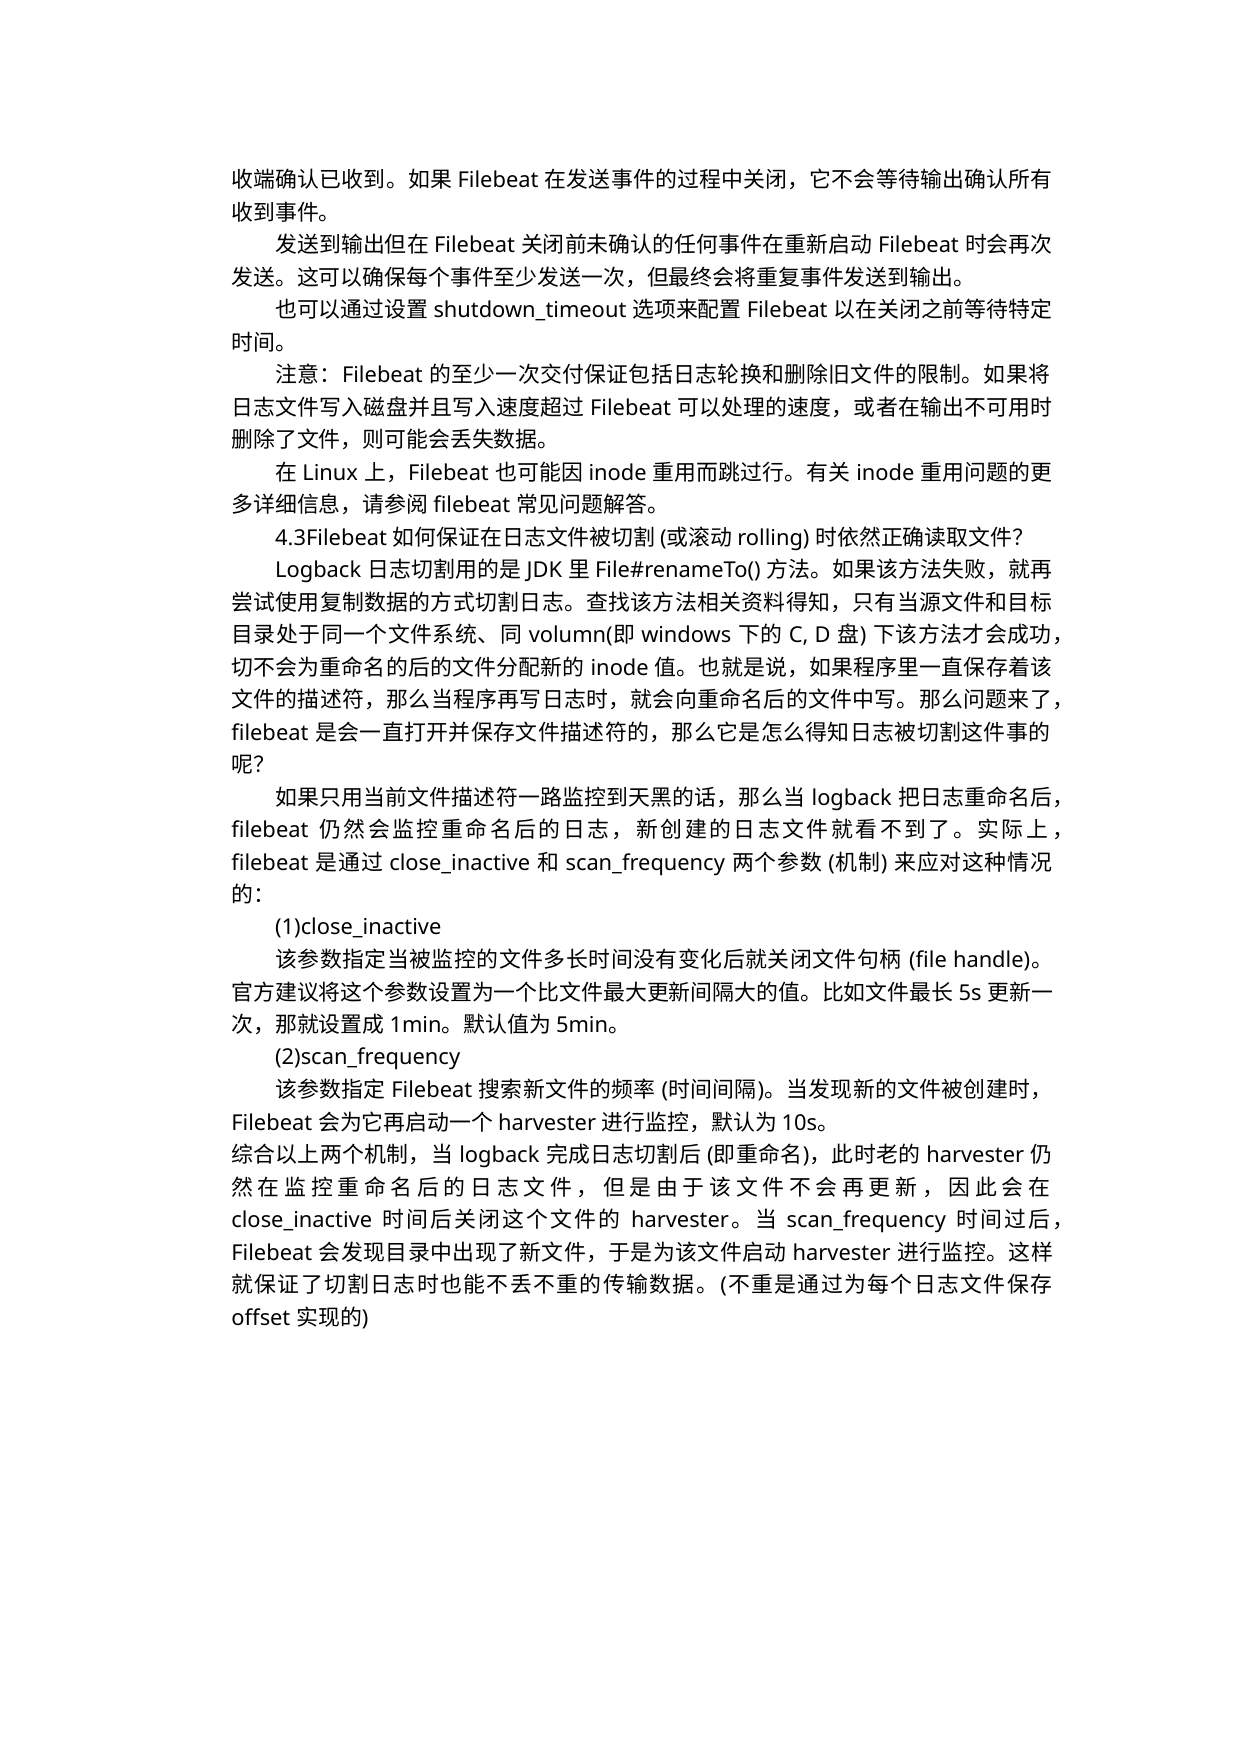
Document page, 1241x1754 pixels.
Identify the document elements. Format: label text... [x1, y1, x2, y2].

list (2)scan_frequency [231, 1039, 1053, 1072]
list 4.3Filebeat 如何保证在日志文件被切割 (或滚动 rolling) 时依然正确读取文件？ [231, 519, 1053, 552]
list 在 Linux 上，Filebeat 也可能因 inode 重用而跳过行。有关 inode 重用问题的更多详细信息，请参阅 filebeat 常见问题解答。 [231, 454, 1053, 519]
list (1)close_inactive [231, 909, 1053, 942]
list 该参数指定当被监控的文件多长时间没有变化后就关闭文件句柄 (file handle)。官方建议将这个参数设置为一个比文件最大更新间隔大的值。比如文件最长 5s 更新一次，那就设置成 1min。默认值为 5min。 [231, 942, 1053, 1039]
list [231, 162, 1053, 227]
list 发送到输出但在 Filebeat 关闭前未确认的任何事件在重新启动 Filebeat 时会再次发送。这可以确保每个事件至少发送一次，但最终会将重复事件发送到输出。 [231, 227, 1053, 292]
list 也可以通过设置 shutdown_timeout 选项来配置 Filebeat 以在关闭之前等待特定时间。 [231, 292, 1053, 357]
list 该参数指定 Filebeat 搜索新文件的频率 (时间间隔)。当发现新的文件被创建时， Filebeat 会为它再启动一个 harvester 进行监控，默认为 10s。 [231, 1072, 1053, 1137]
list 注意：Filebeat 的至少一次交付保证包括日志轮换和删除旧文件的限制。如果将日志文件写入磁盘并且写入速度超过 Filebeat 可以处理的速度，或者在输出不可用时删除了文件，则可能会丢失数据。 [231, 357, 1053, 454]
list 综合以上两个机制，当 logback 完成日志切割后 (即重命名)，此时老的 harvester 仍然在监控重命名后的日志文件，但是由于该文件不会再更新，因此会在 close_inactive 时间后关闭这个文件的 harvester。当 scan_frequency 时间过后，Filebeat 会发现目录中出现了新文件，于是为该文件启动 harvester 进行监控。这样就保证了切割日志时也能不丢不重的传输数据。(不重是通过为每个日志文件保存 offset 实现的) [231, 1137, 1053, 1332]
list Logback 日志切割用的是 JDK 里 File#renameTo() 方法。如果该方法失败，就再尝试使用复制数据的方式切割日志。查找该方法相关资料得知，只有当源文件和目标目录处于同一个文件系统、同 volumn(即 windows 下的 C, D 盘) 下该方法才会成功，切不会为重命名的后的文件分配新的 inode 值。也就是说，如果程序里一直保存着该文件的描述符，那么当程序再写日志时，就会向重命名后的文件中写。那么问题来了，filebeat 是会一直打开并保存文件描述符的，那么它是怎么得知日志被切割这件事的呢？ [231, 552, 1053, 779]
list 如果只用当前文件描述符一路监控到天黑的话，那么当 logback 把日志重命名后，filebeat 仍然会监控重命名后的日志，新创建的日志文件就看不到了。实际上，filebeat 是通过 close_inactive 和 scan_frequency 两个参数 (机制) 来应对这种情况的： [231, 779, 1053, 909]
